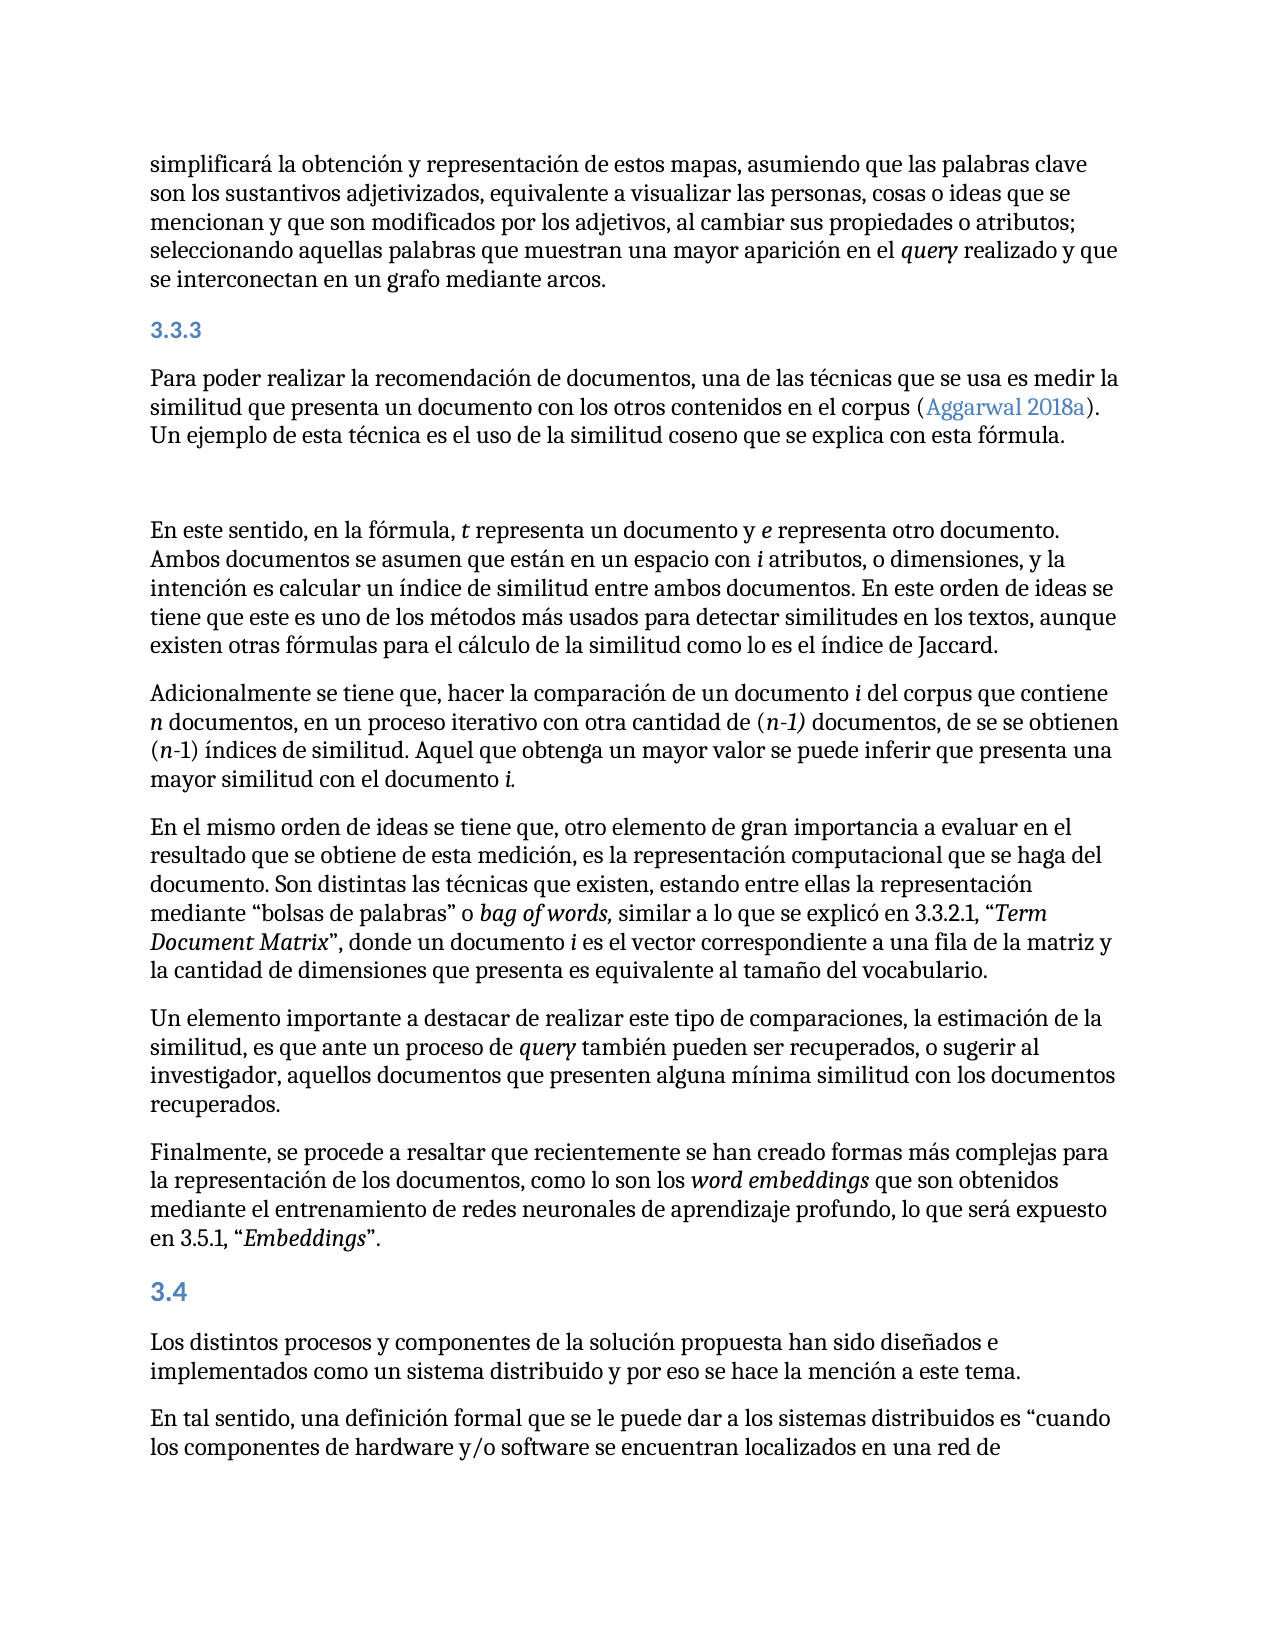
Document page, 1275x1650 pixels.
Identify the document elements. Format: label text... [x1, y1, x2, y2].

text Los distintos procesos y componentes de la solución propuesta han sido diseñados e implementados como un sistema distribuido y por eso se hace la mención a este tema. [150, 1328, 1125, 1385]
text Para poder realizar la recomendación de documentos, una de las técnicas que se usa es medir la similitud que presenta un documento con los otros contenidos en el corpus (Aggarwal 2018a). Un ejemplo de esta técnica es el uso de la similitud coseno que se explica con esta fórmula. [150, 364, 1125, 450]
subtitle 3.4 Sistemas Distribuidos [150, 1273, 1125, 1309]
text Finalmente, se procede a resaltar que recientemente se han creado formas más complejas para la representación de los documentos, como lo son los word embeddings que son obtenidos mediante el entrenamiento de redes neuronales de aprendizaje profundo, lo que será expuesto en 3.5.1, “Embeddings”. [150, 1138, 1125, 1253]
text Un elemento importante a destacar de realizar este tipo de comparaciones, la estimación de la similitud, es que ante un proceso de query también pueden ser recuperados, o sugerir al investigador, aquellos documentos que presenten alguna mínima similitud con los documentos recuperados. [150, 1004, 1125, 1119]
text En este sentido, en la fórmula, t representa un documento y e representa otro documento. Ambos documentos se asumen que están en un espacio con i atributos, o dimensiones, y la intención es calcular un índice de similitud entre ambos documentos. En este orden de ideas se tiene que este es uno de los métodos más usados para detectar similitudes en los textos, aunque existen otras fórmulas para el cálculo de la similitud como lo es el índice de Jaccard. [150, 516, 1125, 660]
text En el mismo orden de ideas se tiene que, otro elemento de gran importancia a evaluar en el resultado que se obtiene de esta medición, es la representación computacional que se haga del documento. Son distintas las técnicas que existen, estando entre ellas la representación mediante “bolsas de palabras” o bag of words, similar a lo que se explicó en 3.3.2.1, “Term Document Matrix”, donde un documento i es el vector correspondiente a una fila de la matriz y la cantidad de dimensiones que presenta es equivalente al tamaño del vocabulario. [150, 813, 1125, 985]
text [150, 1404, 1125, 1462]
text Adicionalmente se tiene que, hacer la comparación de un documento i del corpus que contiene n documentos, en un proceso iterativo con otra cantidad de (n-1) documentos, de se se obtienen (n-1) índices de similitud. Aquel que obtenga un mayor valor se puede inferir que presenta una mayor similitud con el documento i. [150, 679, 1125, 794]
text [150, 150, 1125, 294]
subtitle 3.3.3 Similitud de Documentos [150, 314, 1125, 345]
